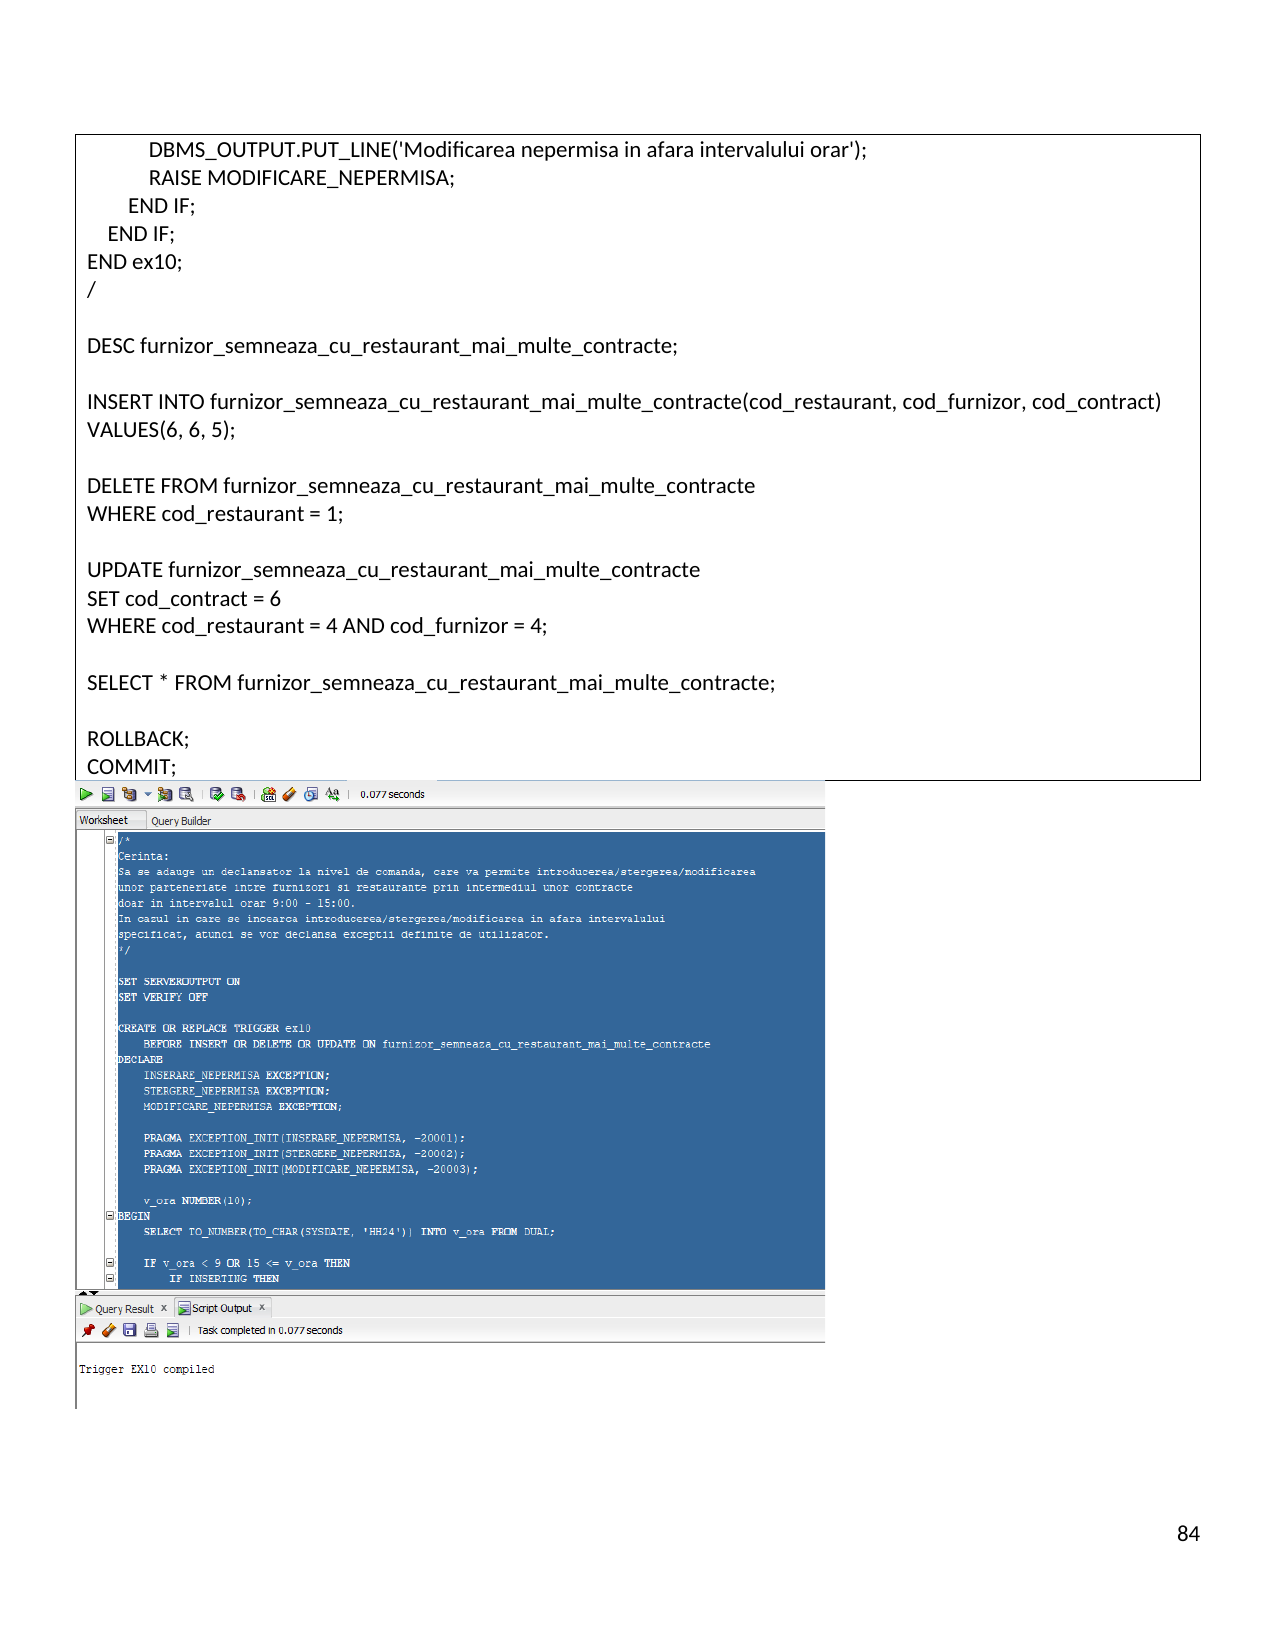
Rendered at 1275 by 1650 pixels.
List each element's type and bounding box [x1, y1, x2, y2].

table_header [76, 135, 1200, 780]
picture [75, 780, 826, 1409]
